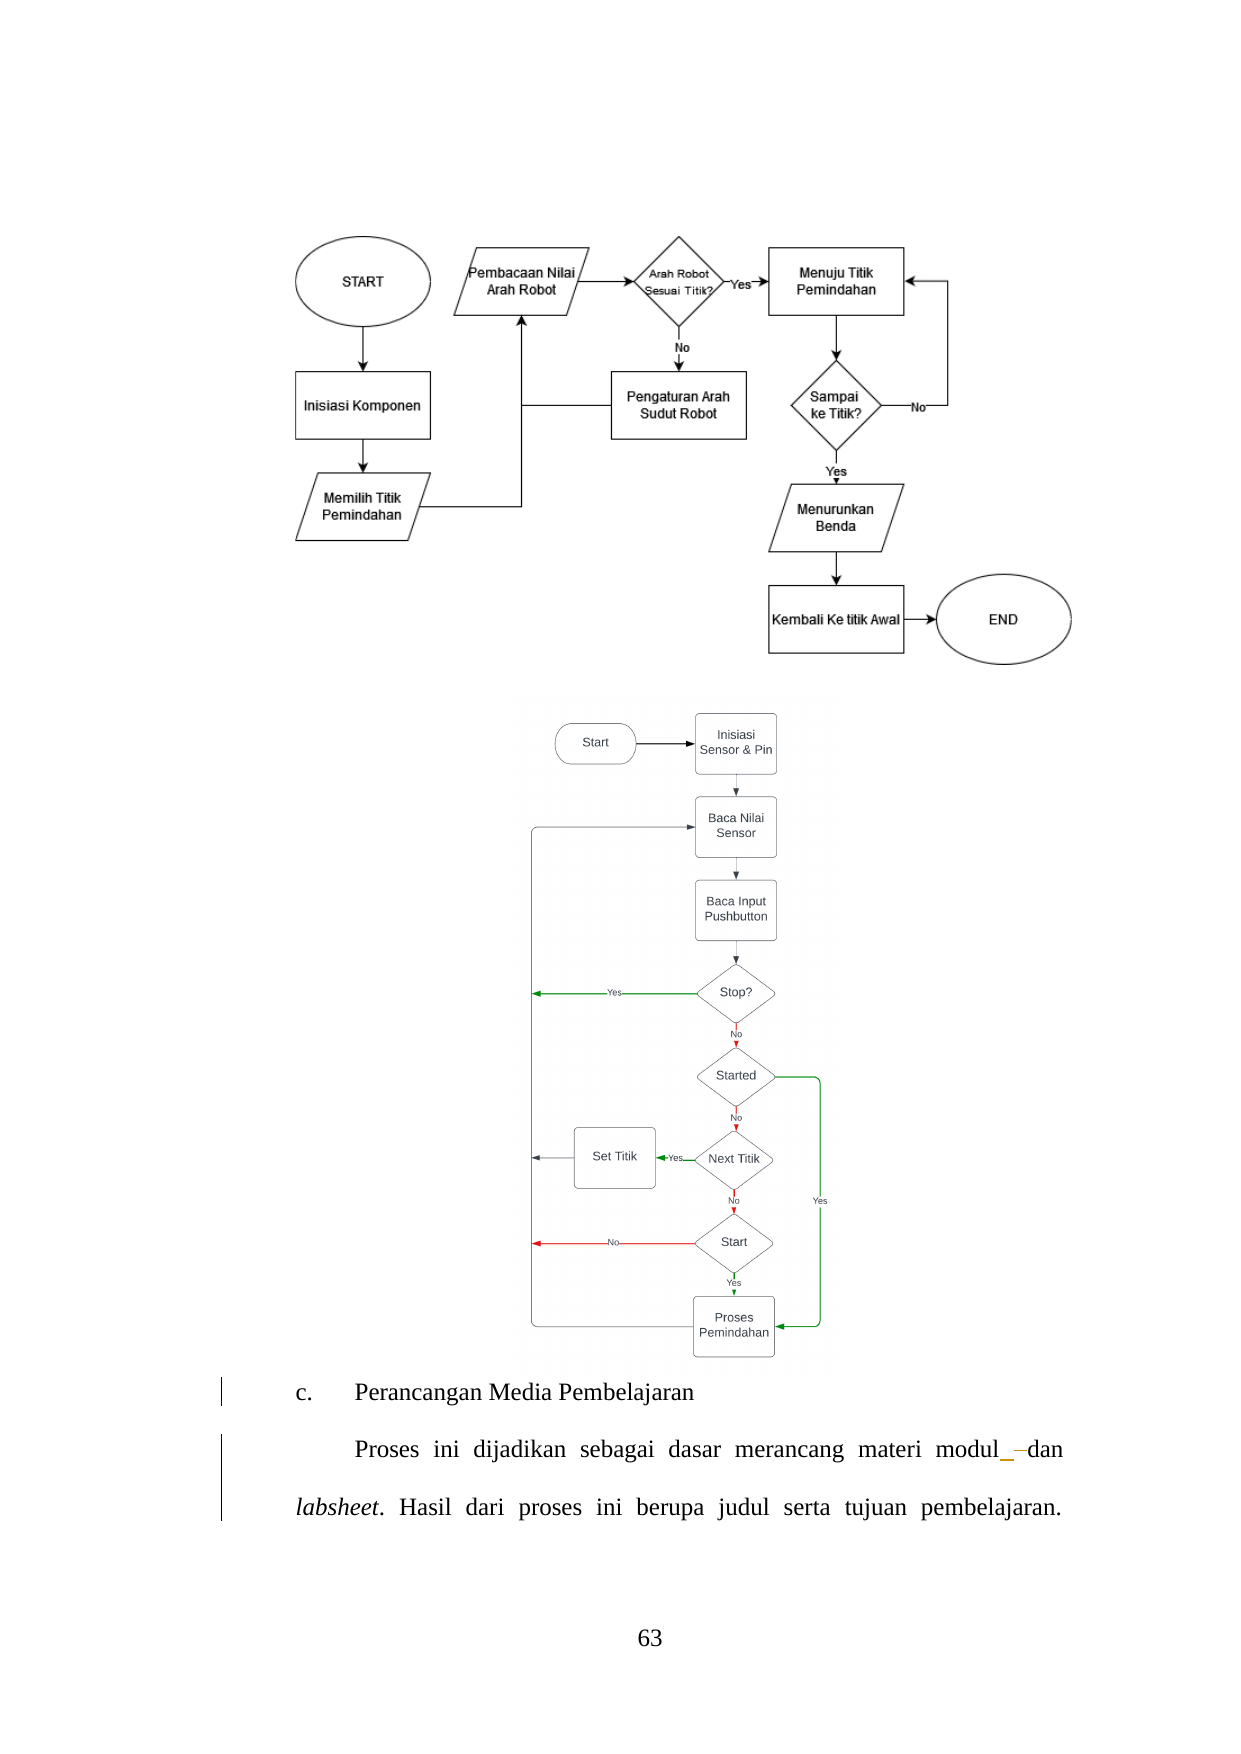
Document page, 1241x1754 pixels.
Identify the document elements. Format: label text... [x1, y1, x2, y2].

picture [511, 693, 848, 1377]
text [295, 1434, 1063, 1521]
picture [295, 236, 1072, 665]
list Perancangan Media Pembelajaran [295, 1377, 1063, 1406]
